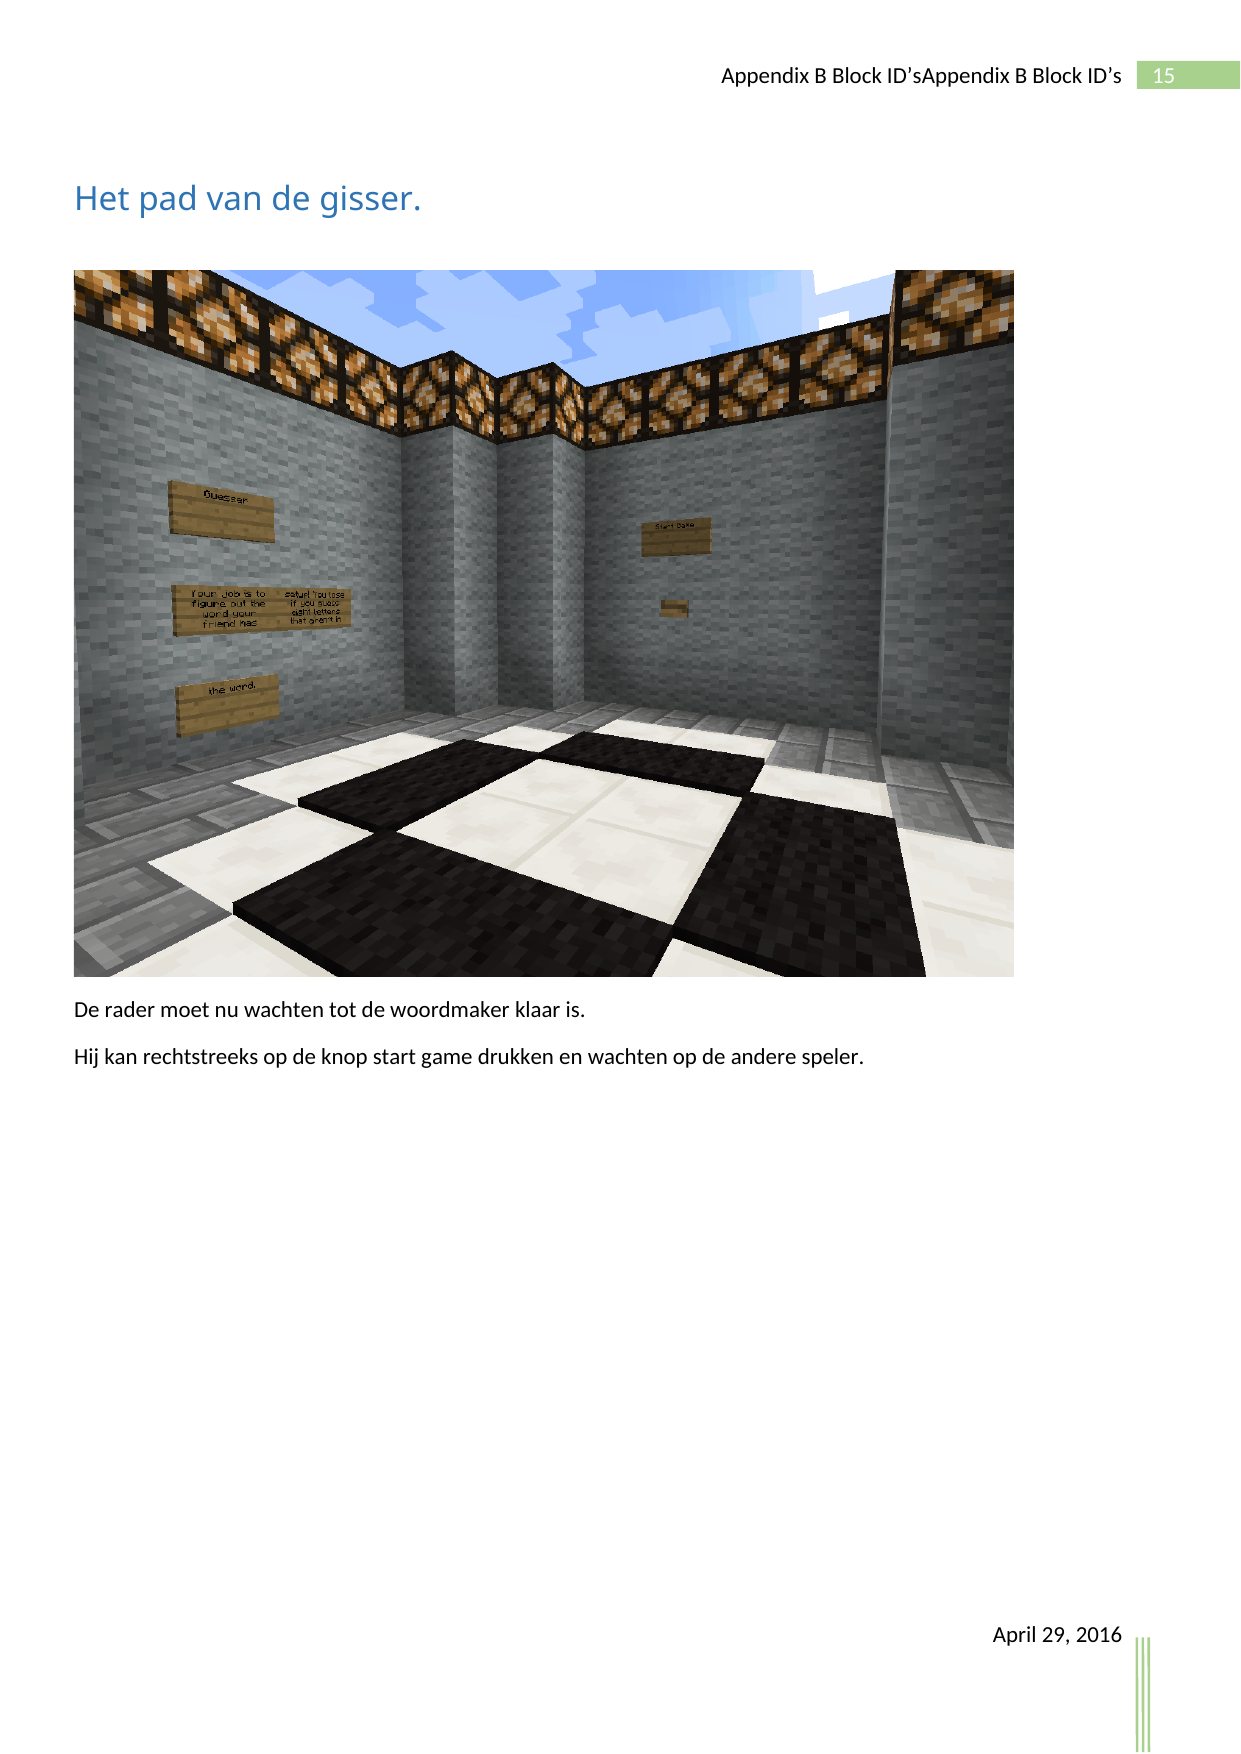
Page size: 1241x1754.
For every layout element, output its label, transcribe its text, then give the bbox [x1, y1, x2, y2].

picture [73, 270, 1014, 977]
subtitle Het pad van de gisser. [74, 175, 1137, 220]
text De rader moet nu wachten tot de woordmaker klaar is. [74, 996, 1137, 1024]
text Hij kan rechtstreeks op de knop start game drukken en wachten op de andere speler. [74, 1042, 1137, 1071]
